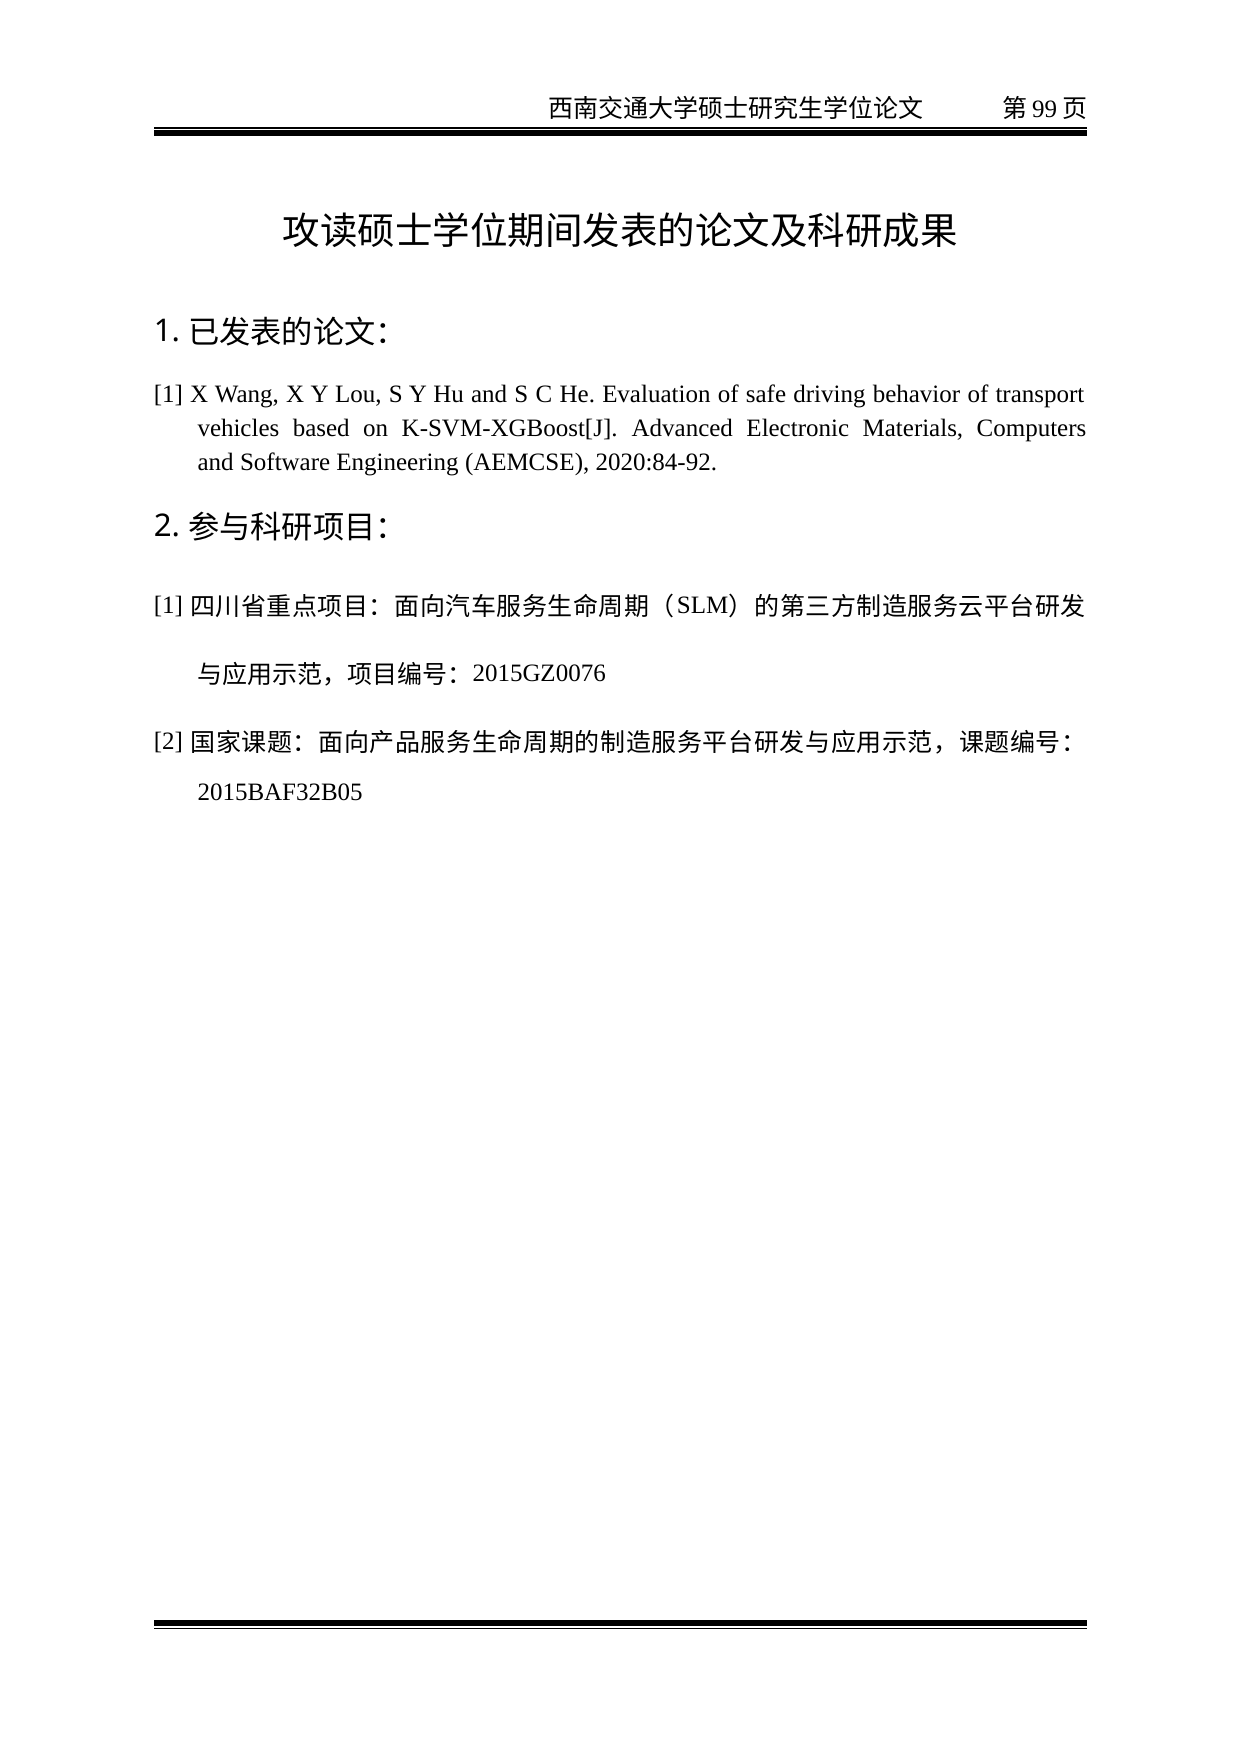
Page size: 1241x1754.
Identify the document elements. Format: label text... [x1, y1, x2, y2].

text 2. 参与科研项目： [153, 491, 1087, 558]
list 四川省重点项目：面向汽车服务生命周期（SLM）的第三方制造服务云平台研发与应用示范，项目编号：2015GZ0076 [153, 571, 1087, 707]
list X Wang, X Y Lou, S Y Hu and S C He. Evaluation of safe driving behavior of transport vehicles based on K-SVM-XGBoost[J]. Advanced Electronic Materials, Computers and Software Engineering (AEMCSE), 2020:84-92. [153, 376, 1087, 478]
list 国家课题：面向产品服务生命周期的制造服务平台研发与应用示范，课题编号：2015BAF32B05 [153, 707, 1087, 809]
subtitle 攻读硕士学位期间发表的论文及科研成果 [153, 194, 1087, 262]
text 1. 已发表的论文： [153, 296, 1087, 364]
